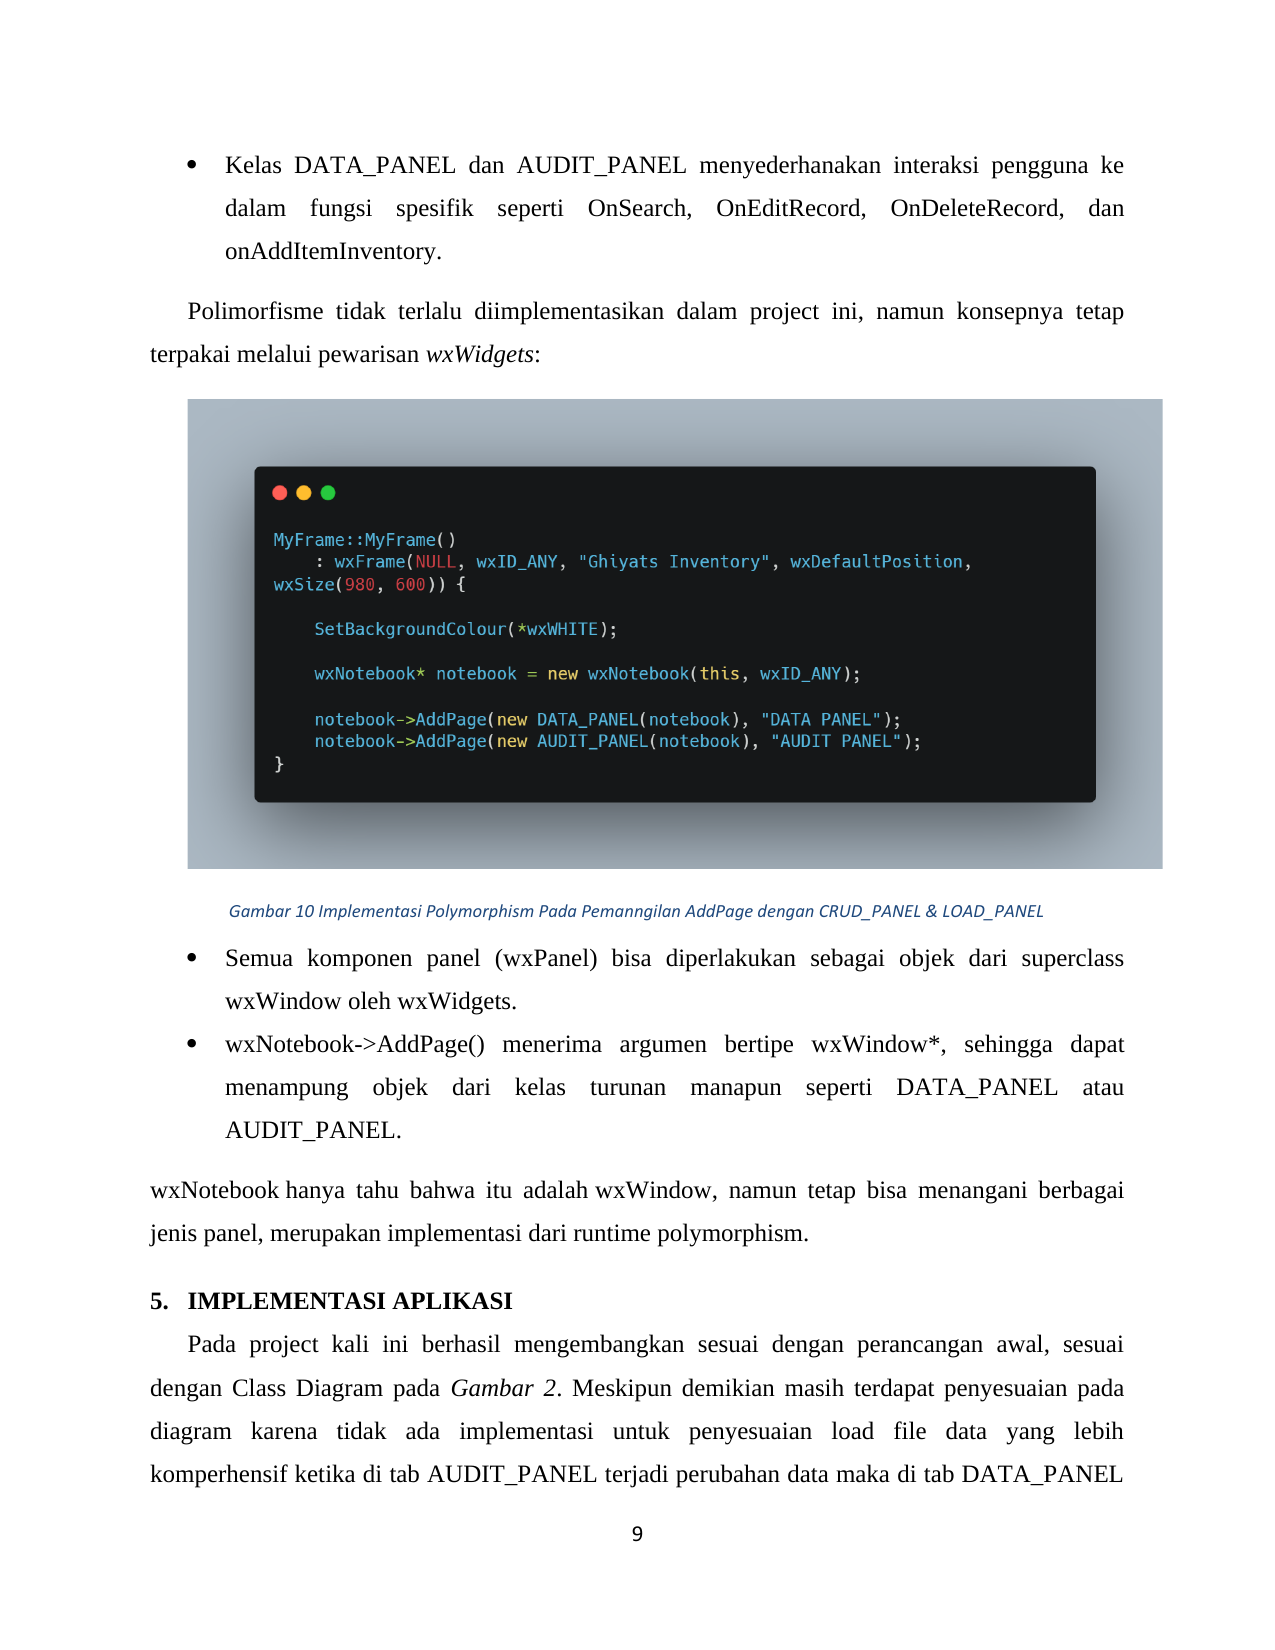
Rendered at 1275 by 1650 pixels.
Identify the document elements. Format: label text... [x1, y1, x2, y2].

text Polimorfisme tidak terlalu diimplementasikan dalam project ini, namun konsepnya tetap terpakai melalui pewarisan wxWidgets: [150, 296, 1125, 368]
subtitle IMPLEMENTASI APLIKASI [150, 1286, 1125, 1315]
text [150, 1329, 1125, 1488]
list Semua komponen panel (wxPanel) bisa diperlakukan sebagai objek dari superclass wxWindow oleh wxWidgets. [187, 943, 1125, 1015]
picture [187, 398, 1163, 869]
list wxNotebook->AddPage() menerima argumen bertipe wxWindow*, sehingga dapat menampung objek dari kelas turunan manapun seperti DATA_PANEL atau AUDIT_PANEL. [187, 1029, 1125, 1144]
text wxNotebook hanya tahu bahwa itu adalah wxWindow, namun tetap bisa menangani berbagai jenis panel, merupakan implementasi dari runtime polymorphism. [150, 1175, 1125, 1247]
list Kelas DATA_PANEL dan AUDIT_PANEL menyederhanakan interaksi pengguna ke dalam fungsi spesifik seperti OnSearch, OnEditRecord, OnDeleteRecord, dan onAddItemInventory. [187, 150, 1125, 265]
